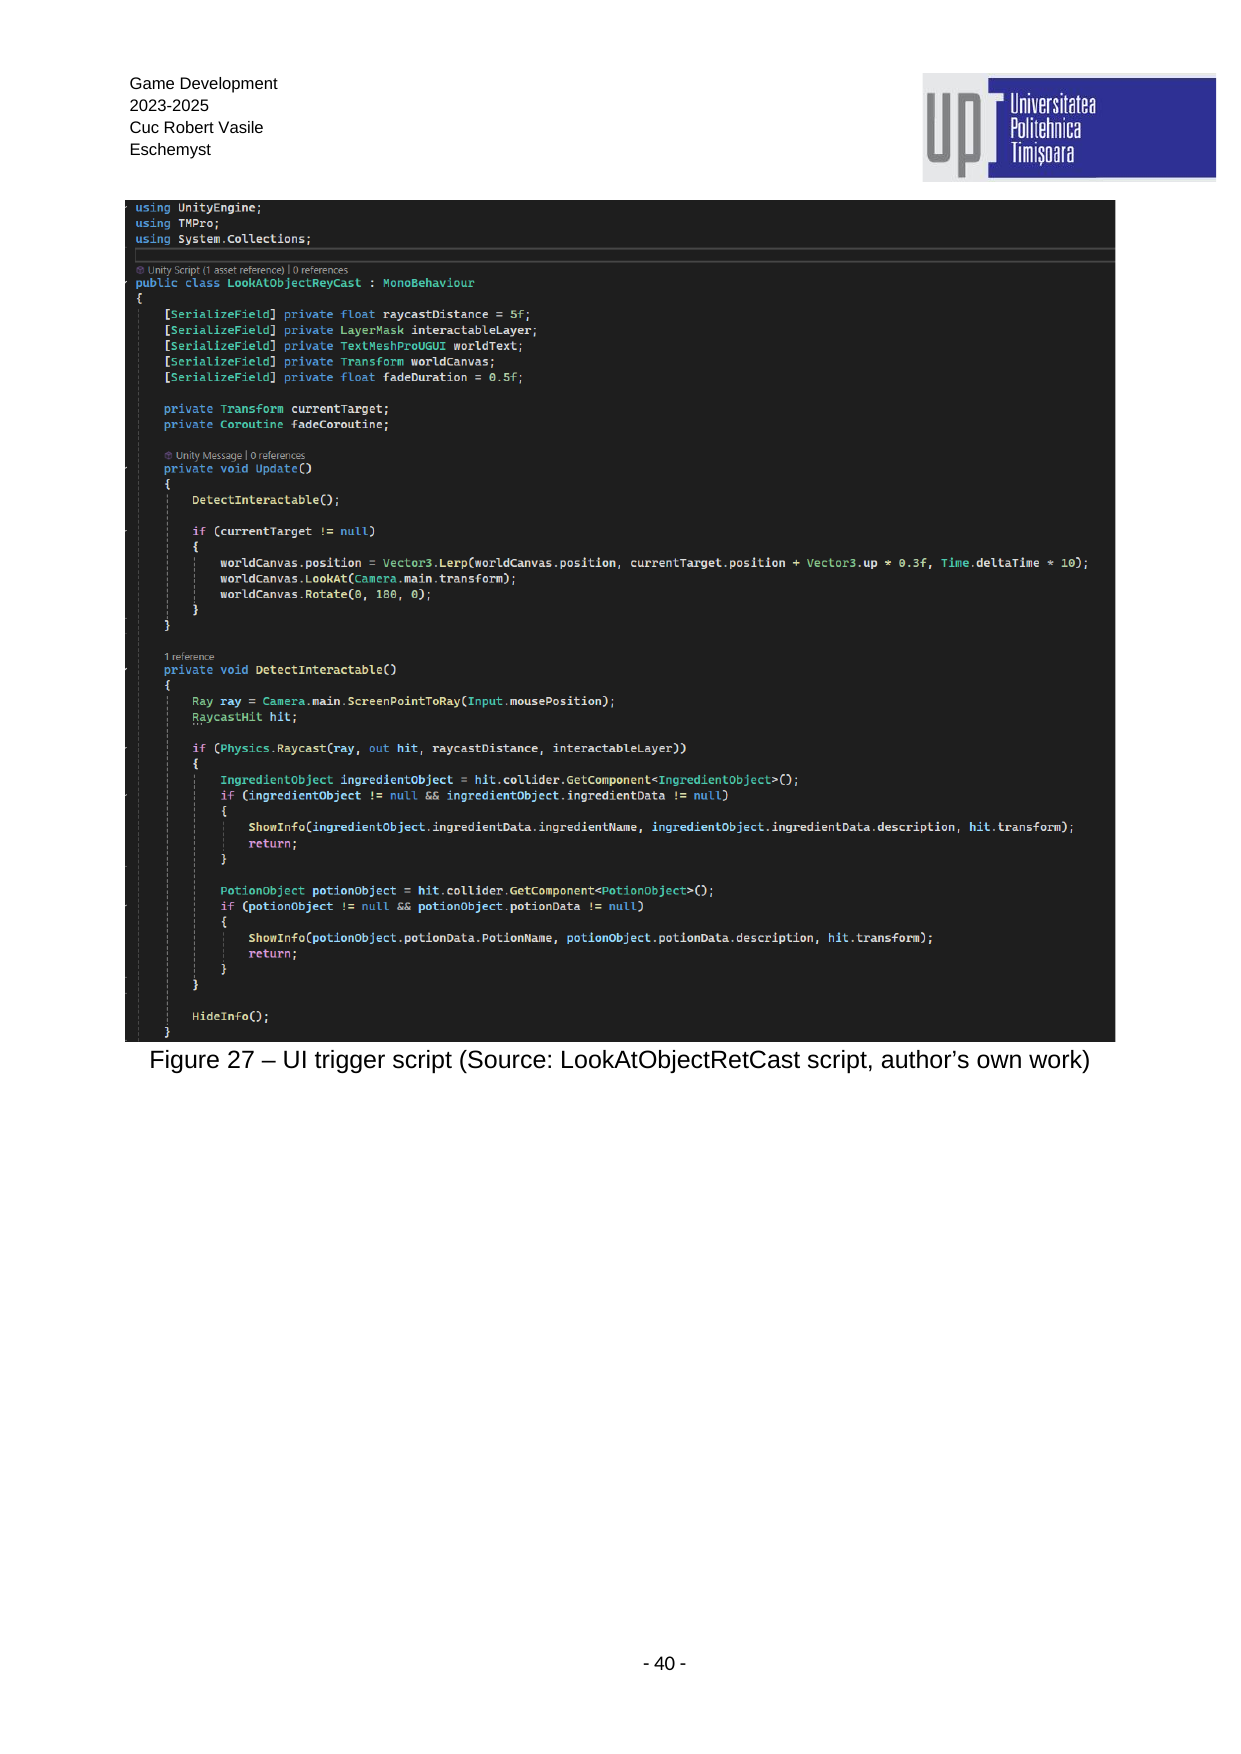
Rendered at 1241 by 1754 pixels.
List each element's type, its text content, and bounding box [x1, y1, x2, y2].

text Figure 27 – UI trigger script (Source: LookAtObjectRetCast script, author’s own work) [118, 1045, 1122, 1074]
picture [125, 200, 1116, 1042]
picture [922, 73, 1217, 182]
